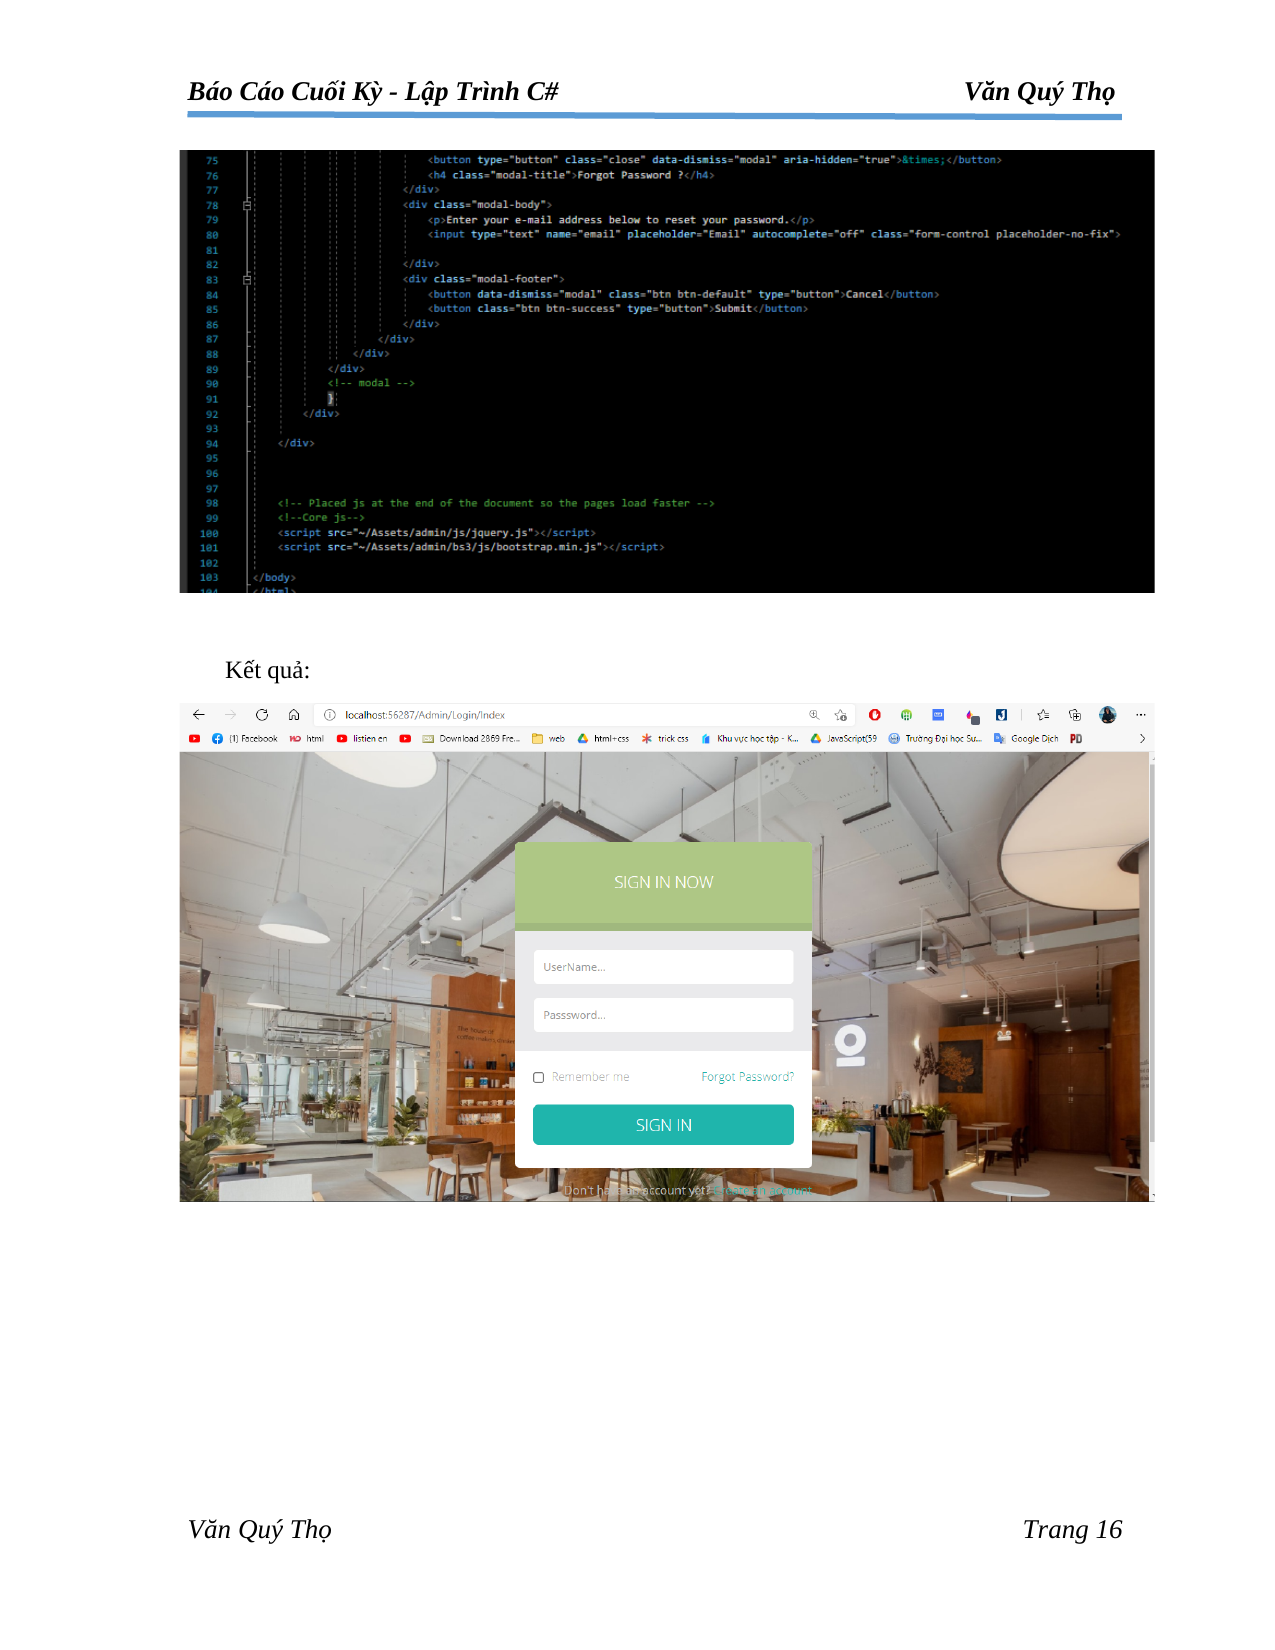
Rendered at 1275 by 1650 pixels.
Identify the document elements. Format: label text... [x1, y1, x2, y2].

text Kết quả: [150, 656, 1125, 684]
picture [179, 703, 1155, 1202]
picture [179, 150, 1155, 593]
